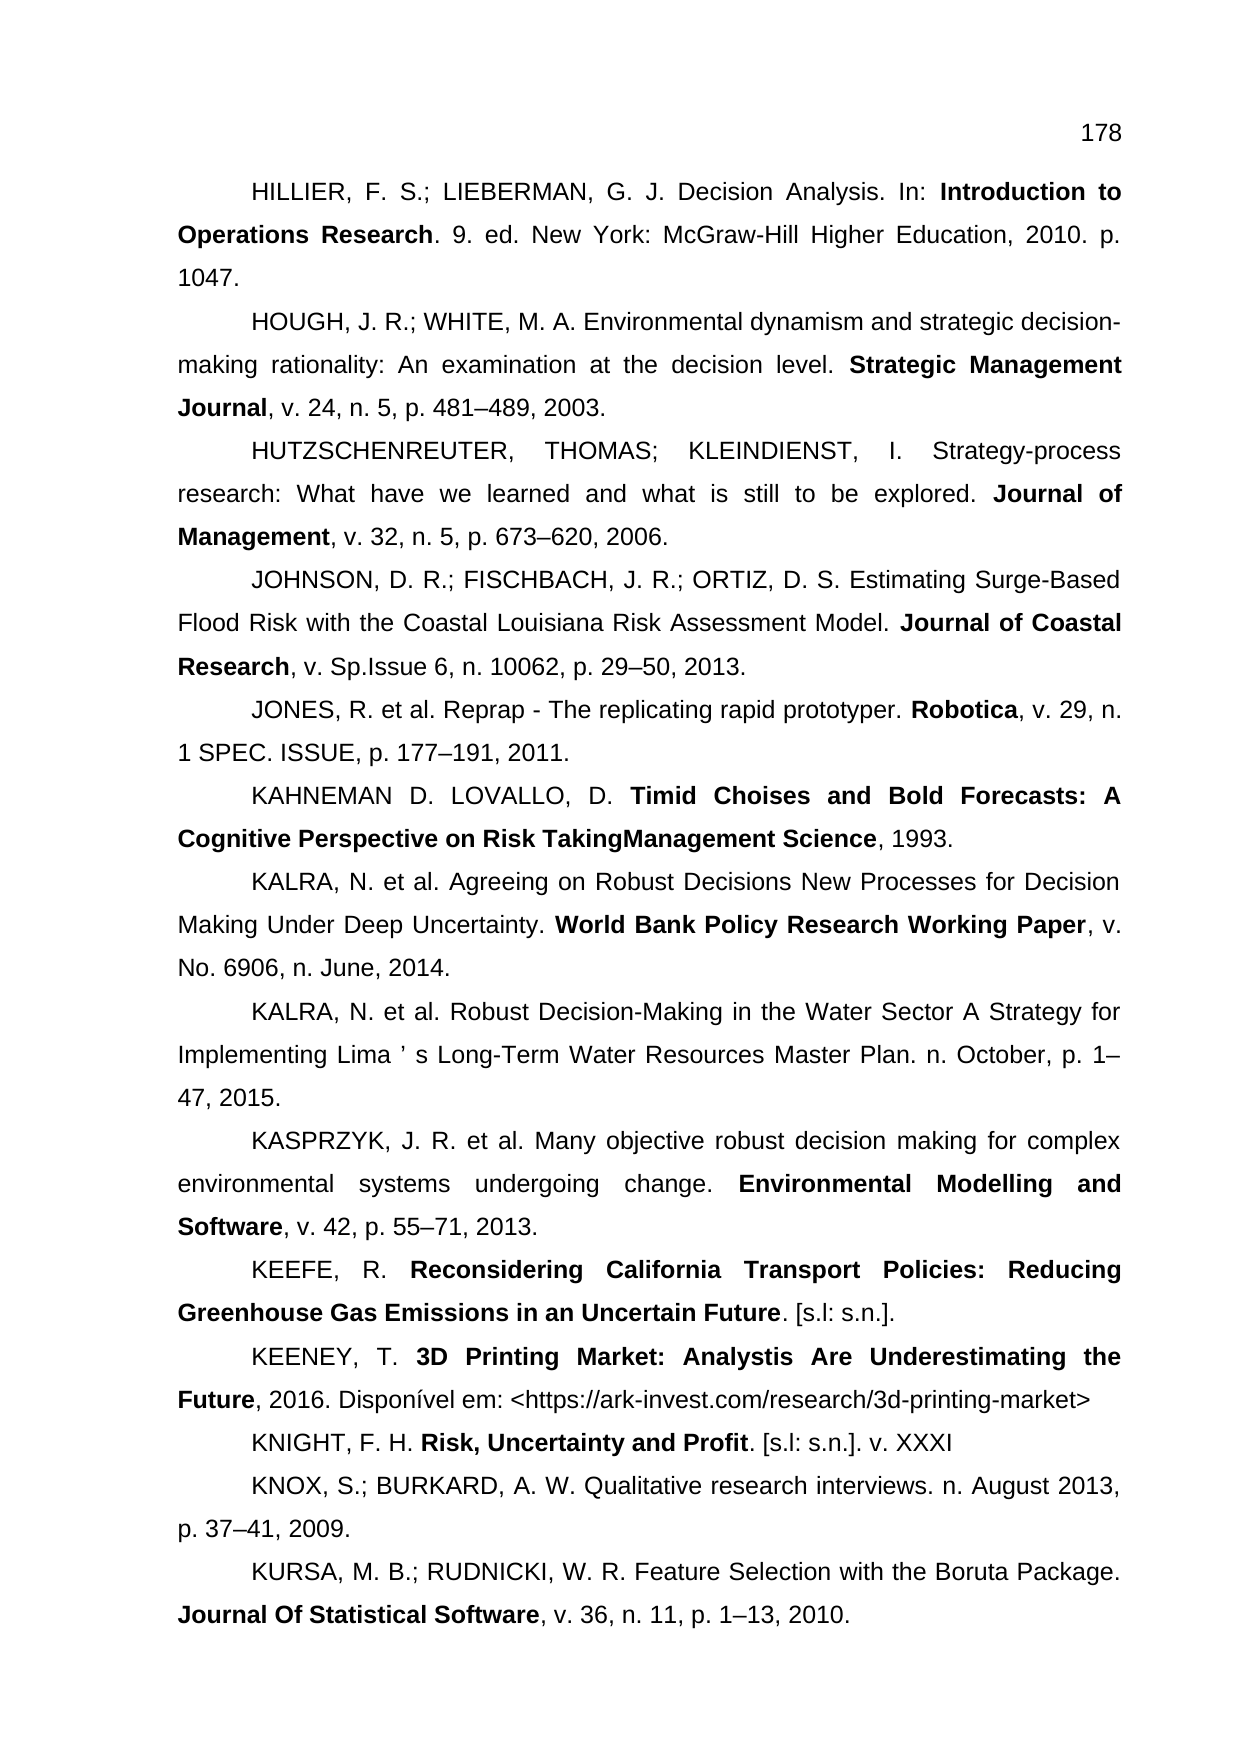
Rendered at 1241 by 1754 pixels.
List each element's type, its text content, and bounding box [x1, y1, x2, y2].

text KEENEY, T. 3D Printing Market: Analystis Are Underestimating the Future, 2016. Disponível em: <https://ark-invest.com/research/3d-printing-market> [177, 1342, 1122, 1413]
text KALRA, N. et al. Agreeing on Robust Decisions New Processes for Decision Making Under Deep Uncertainty. World Bank Policy Research Working Paper, v. No. 6906, n. June, 2014. [177, 867, 1122, 982]
text KEEFE, R. Reconsidering California Transport Policies: Reducing Greenhouse Gas Emissions in an Uncertain Future. [s.l: s.n.]. [177, 1255, 1122, 1327]
text KNOX, S.; BURKARD, A. W. Qualitative research interviews. n. August 2013, p. 37–41, 2009. [177, 1471, 1122, 1543]
text JOHNSON, D. R.; FISCHBACH, J. R.; ORTIZ, D. S. Estimating Surge-Based Flood Risk with the Coastal Louisiana Risk Assessment Model. Journal of Coastal Research, v. Sp.Issue 6, n. 10062, p. 29–50, 2013. [177, 565, 1122, 680]
text KNIGHT, F. H. Risk, Uncertainty and Profit. [s.l: s.n.]. v. XXXI [177, 1428, 1122, 1457]
text KAHNEMAN D. LOVALLO, D. Timid Choises and Bold Forecasts: A Cognitive Perspective on Risk TakingManagement Science, 1993. [177, 781, 1122, 853]
text HILLIER, F. S.; LIEBERMAN, G. J. Decision Analysis. In: Introduction to Operations Research. 9. ed. New York: McGraw-Hill Higher Education, 2010. p. 1047. [177, 177, 1122, 292]
text HOUGH, J. R.; WHITE, M. A. Environmental dynamism and strategic decision-making rationality: An examination at the decision level. Strategic Management Journal, v. 24, n. 5, p. 481–489, 2003. [177, 307, 1122, 422]
text KURSA, M. B.; RUDNICKI, W. R. Feature Selection with the Boruta Package. Journal Of Statistical Software, v. 36, n. 11, p. 1–13, 2010. [177, 1557, 1122, 1629]
text KASPRZYK, J. R. et al. Many objective robust decision making for complex environmental systems undergoing change. Environmental Modelling and Software, v. 42, p. 55–71, 2013. [177, 1126, 1122, 1241]
text HUTZSCHENREUTER, THOMAS; KLEINDIENST, I. Strategy-process research: What have we learned and what is still to be explored. Journal of Management, v. 32, n. 5, p. 673–620, 2006. [177, 436, 1122, 551]
text KALRA, N. et al. Robust Decision-Making in the Water Sector A Strategy for Implementing Lima ’ s Long-Term Water Resources Master Plan. n. October, p. 1–47, 2015. [177, 997, 1122, 1112]
text JONES, R. et al. Reprap - The replicating rapid prototyper. Robotica, v. 29, n. 1 SPEC. ISSUE, p. 177–191, 2011. [177, 695, 1122, 767]
